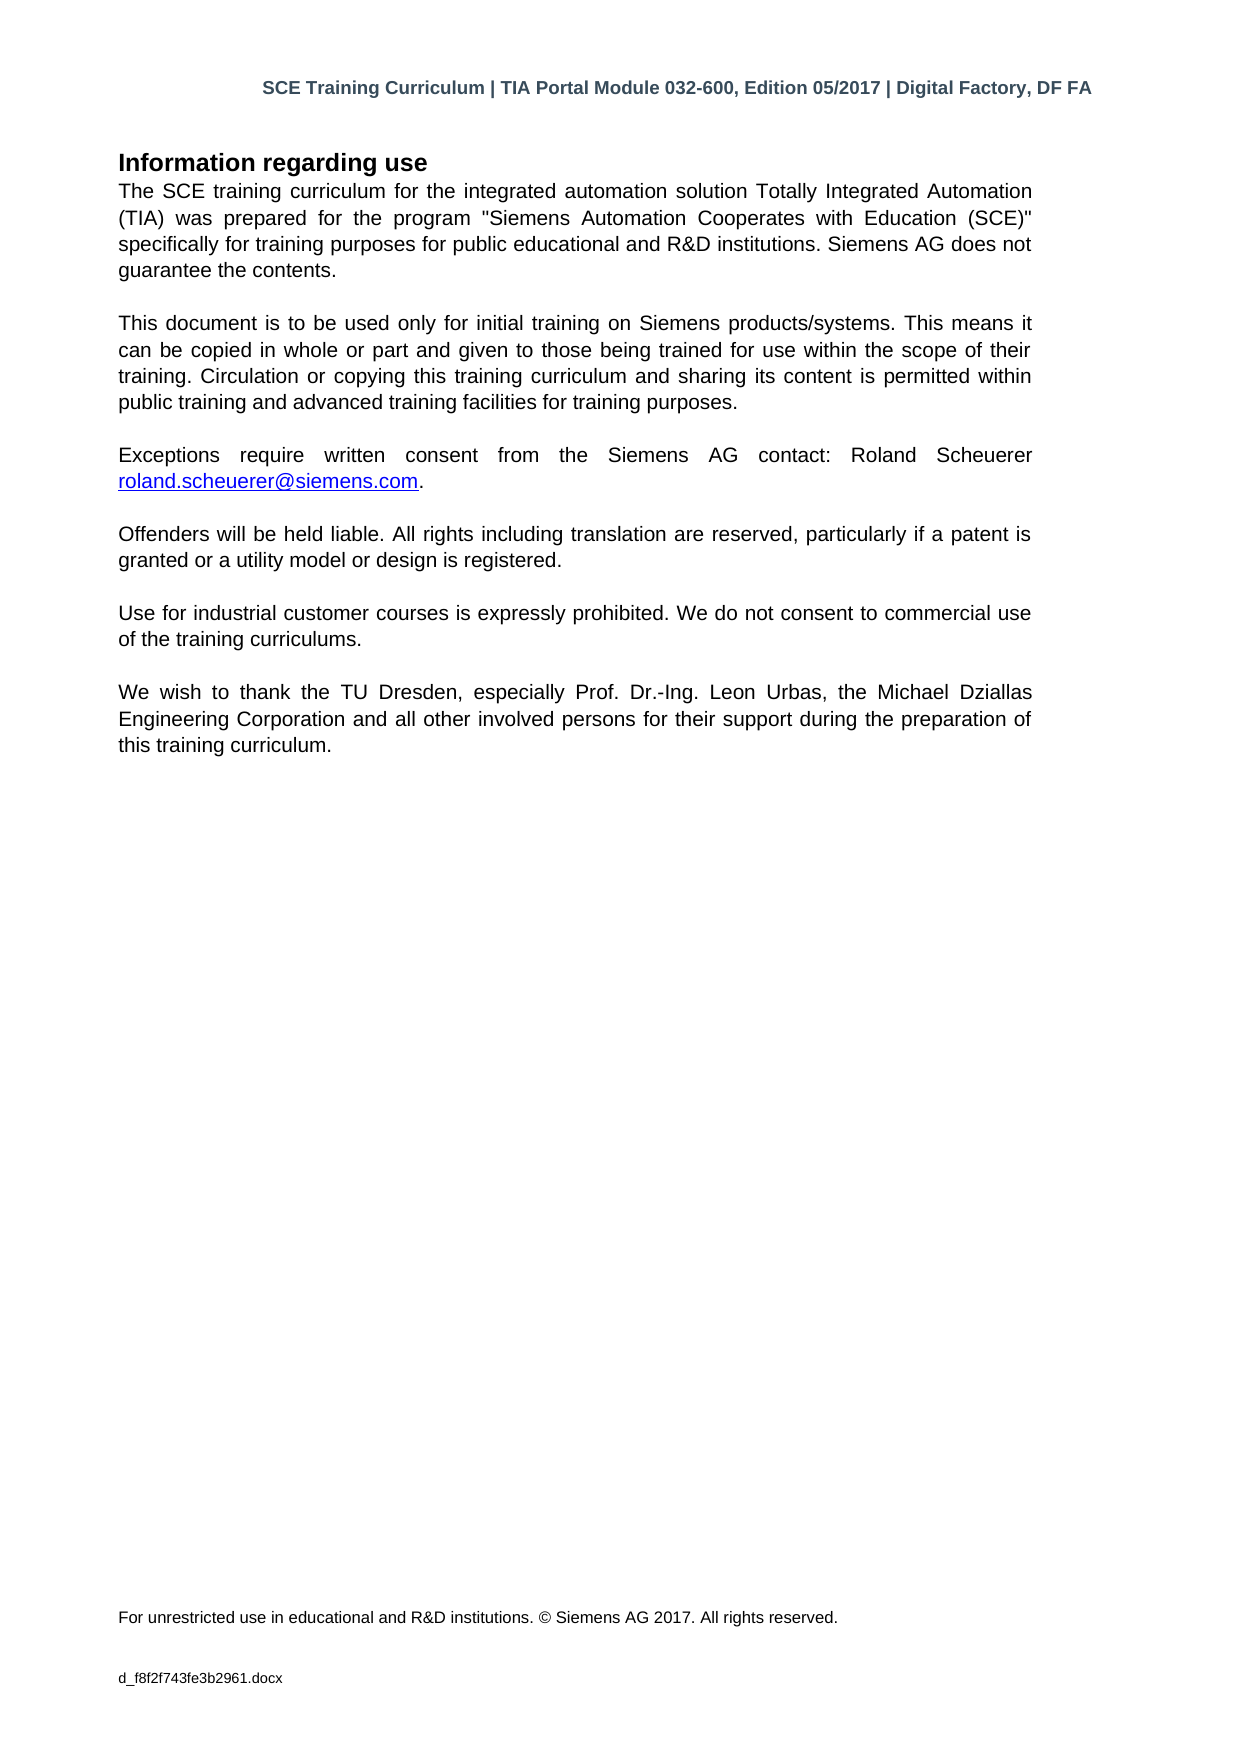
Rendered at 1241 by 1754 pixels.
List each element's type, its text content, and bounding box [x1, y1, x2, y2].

text Use for industrial customer courses is expressly prohibited. We do not consent to commercial use of the training curriculums. [118, 601, 1033, 651]
text We wish to thank the TU Dresden, especially Prof. Dr.-Ing. Leon Urbas, the Michael Dziallas Engineering Corporation and all other involved persons for their support during the preparation of this training curriculum. [118, 680, 1033, 757]
text Offenders will be held liable. All rights including translation are reserved, particularly if a patent is granted or a utility model or design is registered. [118, 522, 1033, 572]
text This document is to be used only for initial training on Siemens products/systems. This means it can be copied in whole or part and given to those being trained for use within the scope of their training. Circulation or copying this training curriculum and sharing its content is permitted within public training and advanced training facilities for training purposes. [118, 311, 1033, 414]
text Information regarding use [118, 148, 1033, 176]
text Exceptions require written consent from the Siemens AG contact: Roland Scheuerer roland.scheuerer@siemens.com. [118, 443, 1033, 493]
text The SCE training curriculum for the integrated automation solution Totally Integrated Automation (TIA) was prepared for the program "Siemens Automation Cooperates with Education (SCE)" specifically for training purposes for public educational and R&D institutions. Siemens AG does not guarantee the contents. [118, 179, 1033, 282]
